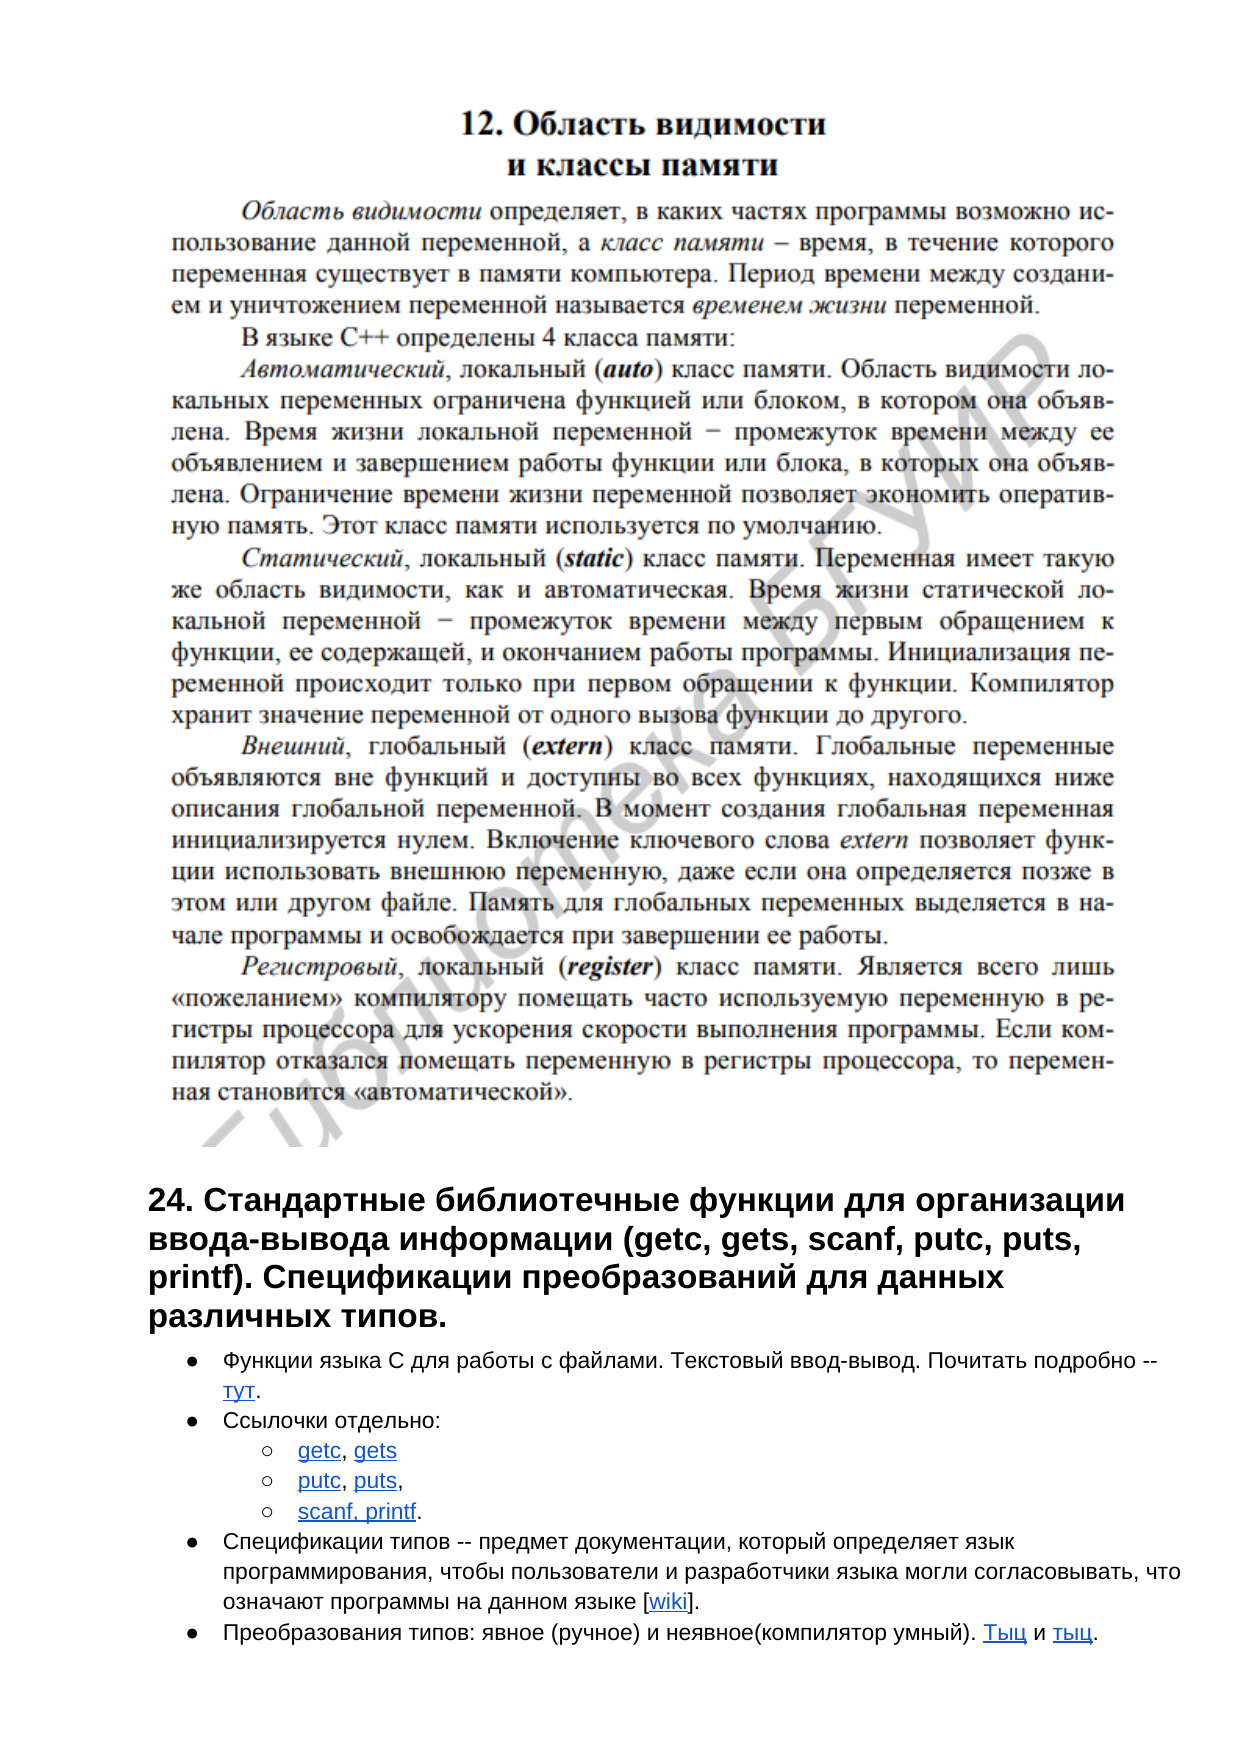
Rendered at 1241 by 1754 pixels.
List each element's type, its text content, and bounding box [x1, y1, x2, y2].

list Функции языка С для работы с файлами. Текстовый ввод-вывод. Почитать подробно -- тут. [185, 1347, 1181, 1403]
subtitle 24. Стандартные библиотечные функции для организации ввода-вывода информации (getc, gets, scanf, putc, puts, printf). Спецификации преобразований для данных различных типов. [148, 1180, 1181, 1334]
picture [147, 88, 1168, 1147]
list getc, gets [260, 1437, 1181, 1464]
list putc, puts, [260, 1467, 1181, 1494]
list scanf, printf. [260, 1498, 1181, 1524]
list Преобразования типов: явное (ручное) и неявное(компилятор умный). Тыц и тыц. [185, 1618, 1181, 1645]
list Спецификации типов -- предмет документации, который определяет язык программирования, чтобы пользователи и разработчики языка могли согласовывать, что означают программы на данном языке [wiki]. [185, 1528, 1181, 1615]
list Ссылочки отдельно: [185, 1407, 1181, 1433]
